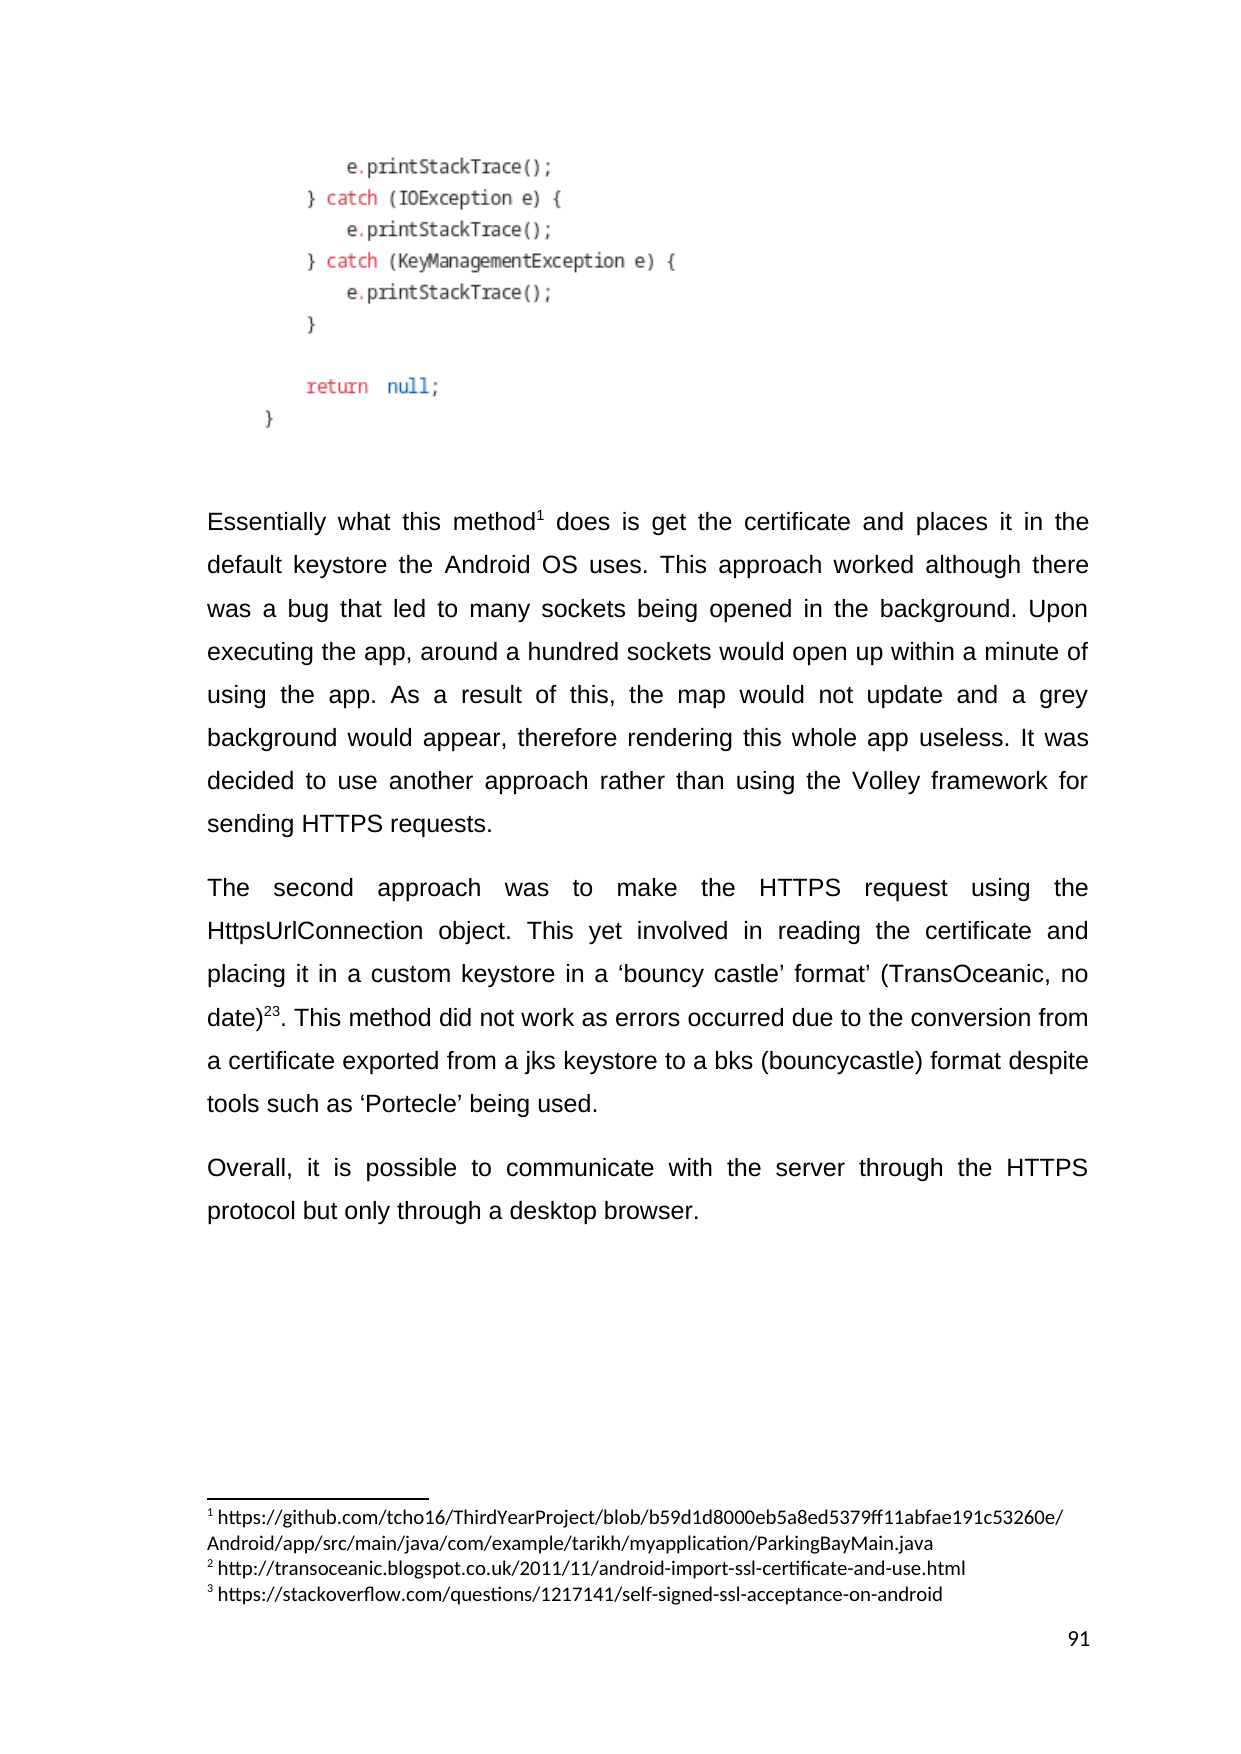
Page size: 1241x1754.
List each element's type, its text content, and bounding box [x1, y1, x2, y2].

text Overall, it is possible to communicate with the server through the HTTPS protocol but only through a desktop browser. [207, 1153, 1090, 1224]
text The second approach was to make the HTTPS request using the HttpsUrlConnection object. This yet involved in reading the certificate and placing it in a custom keystore in a ‘bouncy castle’ format’ (TransOceanic, no date). This method did not work as errors occurred due to the conversion from a certificate exported from a jks keystore to a bks (bouncycastle) format despite tools such as ‘Portecle’ being used. [207, 873, 1090, 1117]
text Essentially what this method does is get the certificate and places it in the default keystore the Android OS uses. This approach worked although there was a bug that led to many sockets being opened in the background. Upon executing the app, around a hundred sockets would open up within a minute of using the app. As a result of this, the map would not update and a grey background would appear, therefore rendering this whole app useless. It was decided to use another approach rather than using the Volley framework for sending HTTPS requests. [207, 507, 1090, 838]
